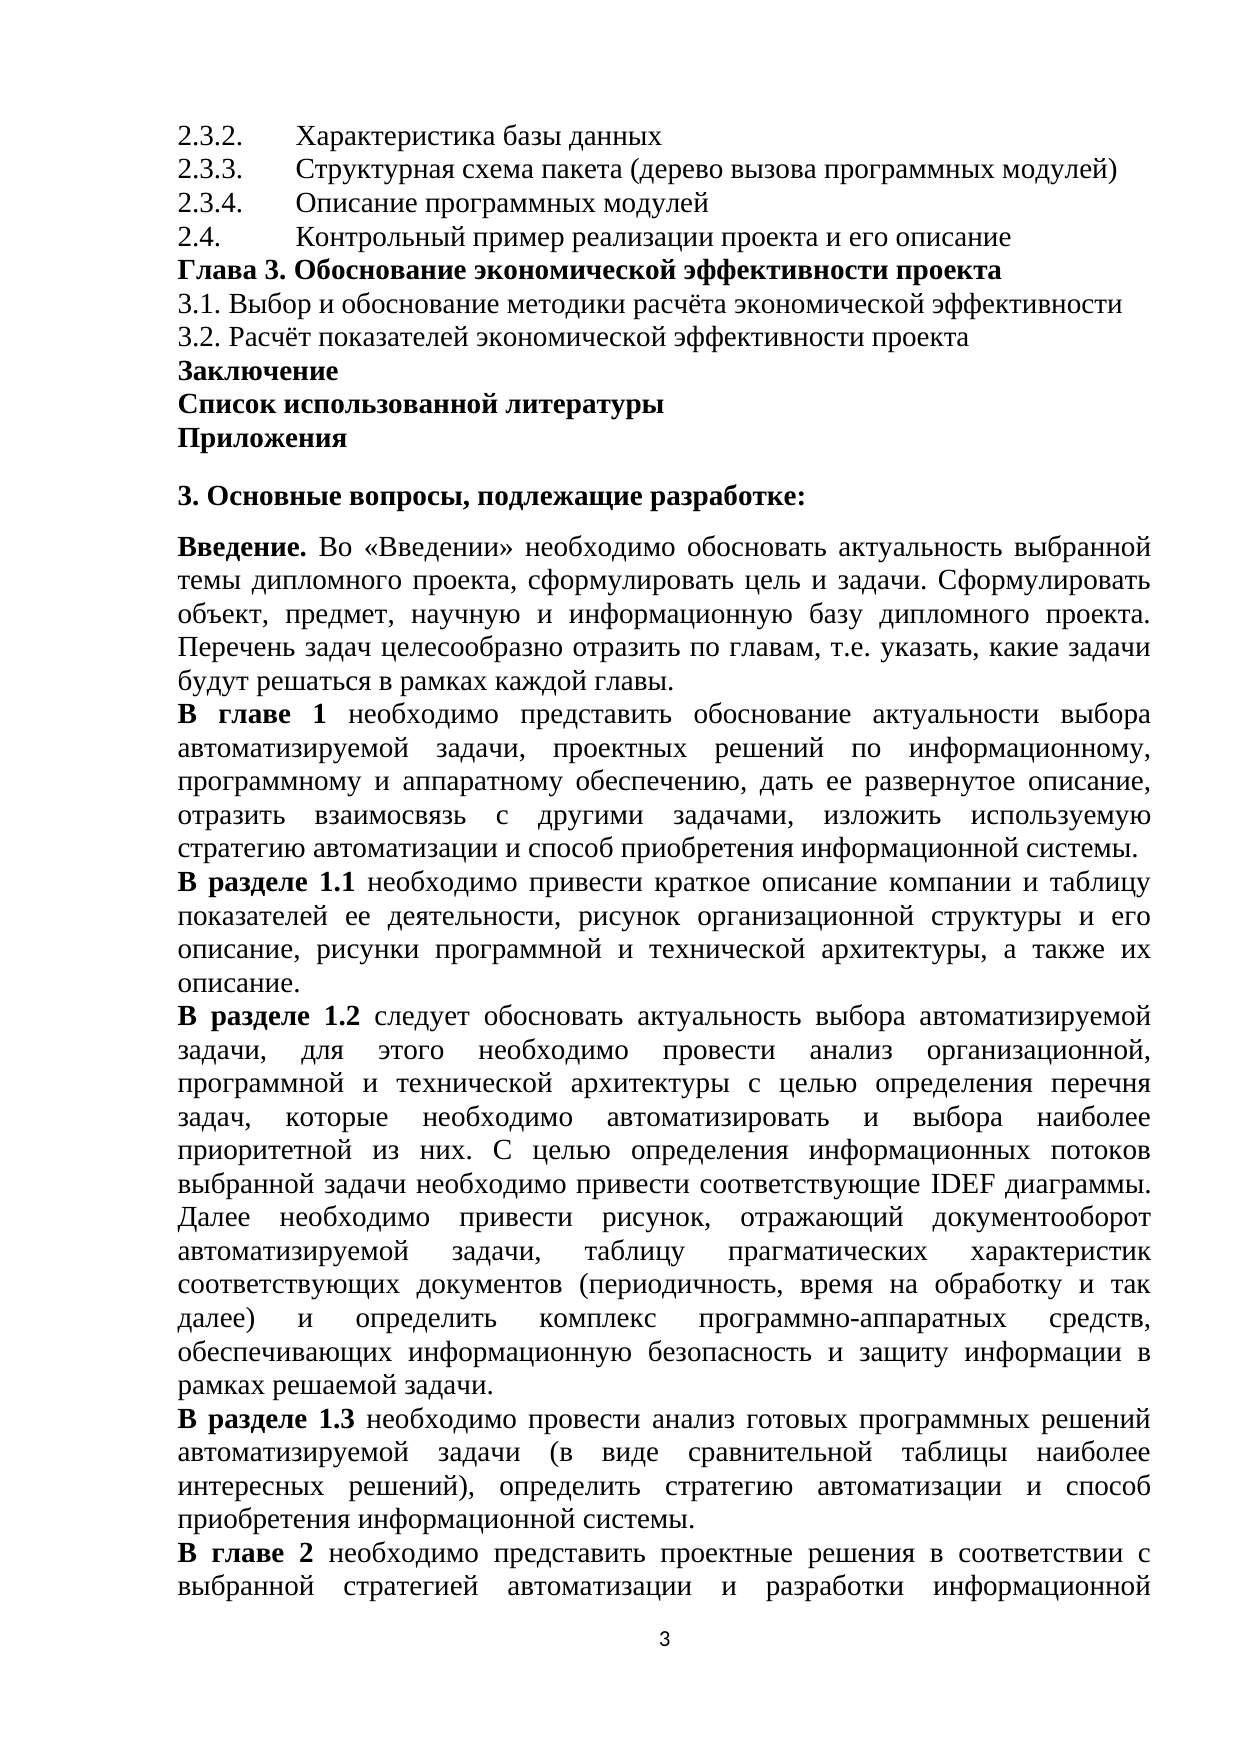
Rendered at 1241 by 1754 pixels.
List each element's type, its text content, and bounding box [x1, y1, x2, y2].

text В разделе 1.2 следует обосновать актуальность выбора автоматизируемой задачи, для этого необходимо провести анализ организационной, программной и технической архитектуры с целью определения перечня задач, которые необходимо автоматизировать и выбора наиболее приоритетной из них. С целью определения информационных потоков выбранной задачи необходимо привести соответствующие IDEF диаграммы. Далее необходимо привести рисунок, отражающий документооборот автоматизируемой задачи, таблицу прагматических характеристик соответствующих документов (периодичность, время на обработку и так далее) и определить комплекс программно-аппаратных средств, обеспечивающих информационную безопасность и защиту информации в рамках решаемой задачи. [177, 998, 1152, 1401]
text 3. Основные вопросы, подлежащие разработке: [177, 478, 1152, 512]
list Структурная схема пакета (дерево вызова программных модулей) [177, 152, 1152, 185]
list Характеристика базы данных [177, 118, 1152, 152]
text Глава 3. Обоснование экономической эффективности проекта [177, 252, 1152, 286]
list Контрольный пример реализации проекта и его описание [177, 219, 1152, 252]
text Приложения [177, 420, 1152, 453]
text В разделе 1.3 необходимо провести анализ готовых программных решений автоматизируемой задачи (в виде сравнительной таблицы наиболее интересных решений), определить стратегию автоматизации и способ приобретения информационной системы. [177, 1401, 1152, 1535]
list Введение. Во «Введении» необходимо обосновать актуальность выбранной темы дипломного проекта, сформулировать цель и задачи. Сформулировать объект, предмет, научную и информационную базу дипломного проекта. Перечень задач целесообразно отразить по главам, т.е. указать, какие задачи будут решаться в рамках каждой главы. [177, 529, 1152, 696]
text Заключение [177, 353, 1152, 386]
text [177, 1535, 1152, 1602]
text Список использованной литературы [177, 386, 1152, 420]
text В разделе 1.1 необходимо привести краткое описание компании и таблицу показателей ее деятельности, рисунок организационной структуры и его описание, рисунки программной и технической архитектуры, а также их описание. [177, 864, 1152, 998]
text 3.1. Выбор и обоснование методики расчёта экономической эффективности [177, 286, 1152, 319]
text 3.2. Расчёт показателей экономической эффективности проекта [177, 319, 1152, 353]
text В главе 1 необходимо представить обоснование актуальности выбора автоматизируемой задачи, проектных решений по информационному, программному и аппаратному обеспечению, дать ее развернутое описание, отразить взаимосвязь с другими задачами, изложить используемую стратегию автоматизации и способ приобретения информационной системы. [177, 696, 1152, 864]
list Описание программных модулей [177, 185, 1152, 219]
